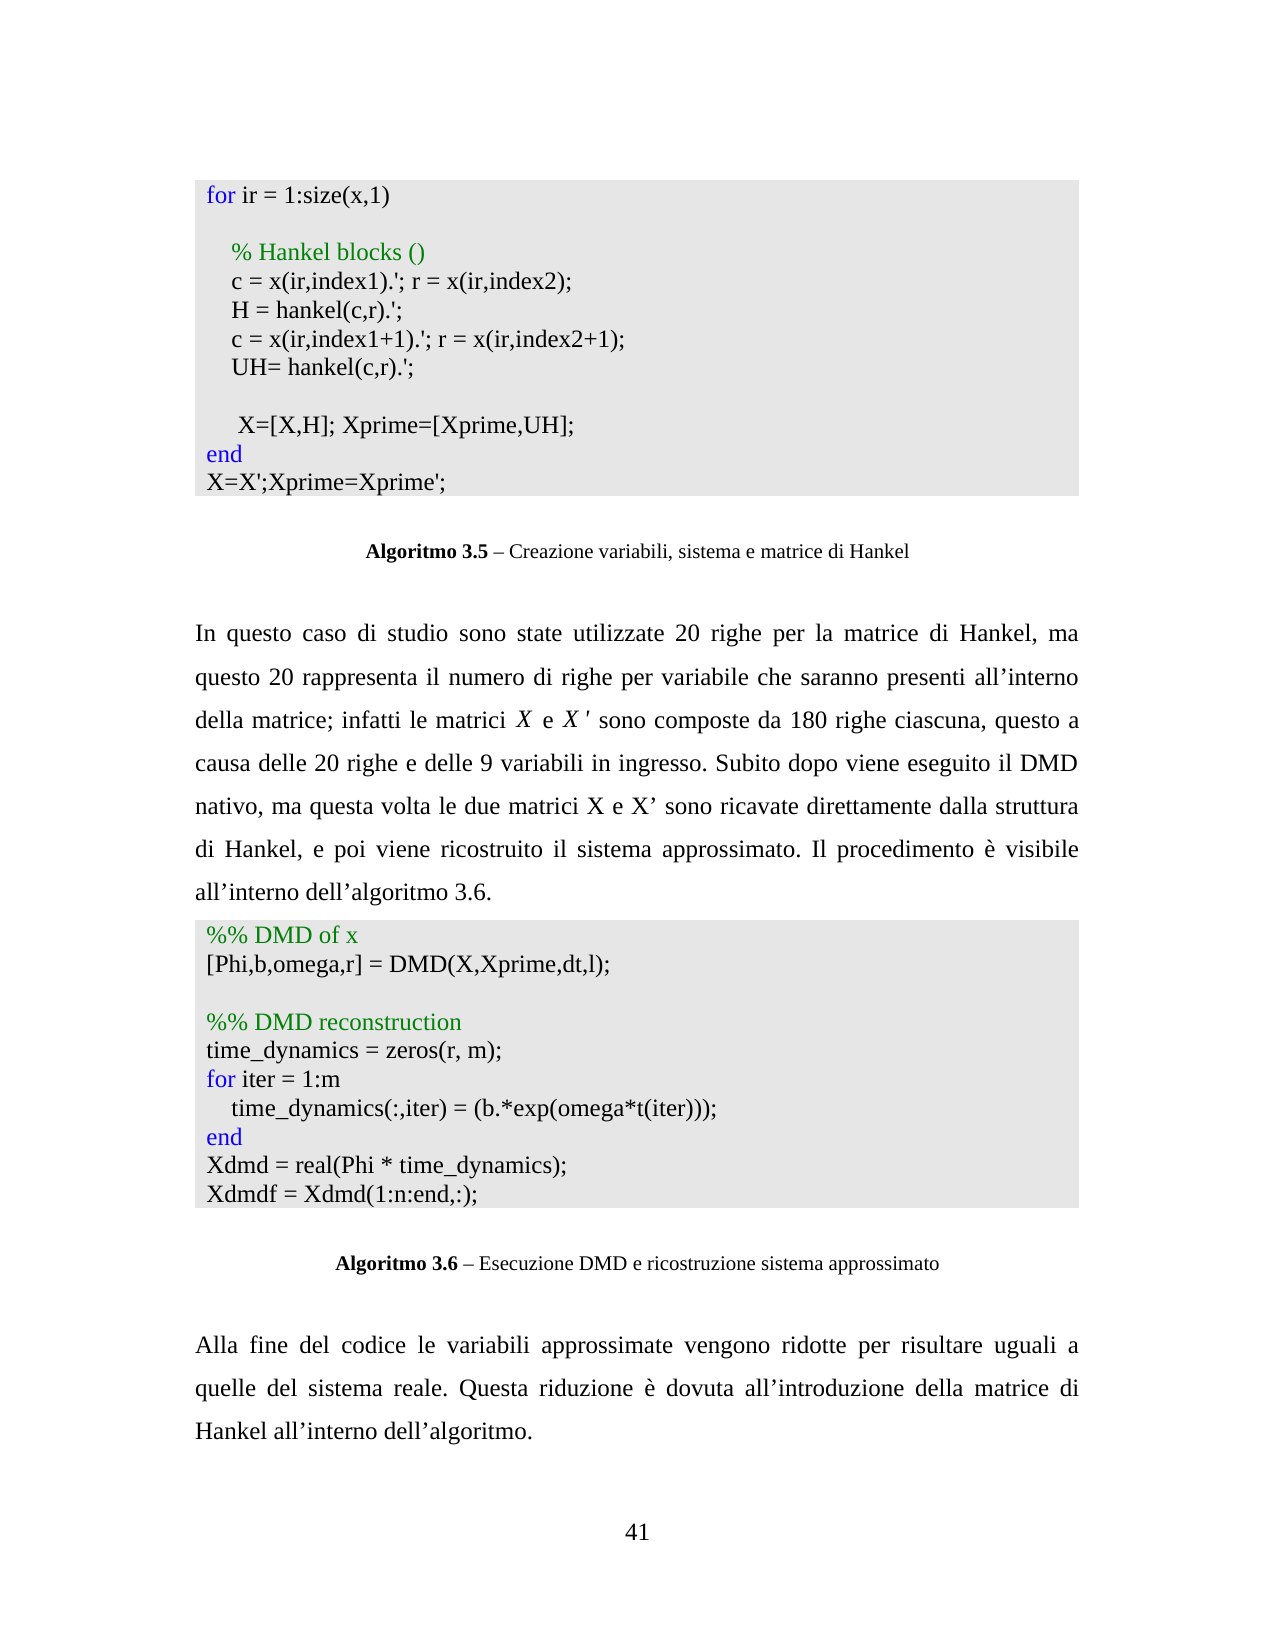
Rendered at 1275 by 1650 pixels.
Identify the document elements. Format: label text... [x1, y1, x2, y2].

text Alla fine del codice le variabili approssimate vengono ridotte per risultare uguali a quelle del sistema reale. Questa riduzione è dovuta all’introduzione della matrice di Hankel all’interno dell’algoritmo. [195, 1330, 1080, 1445]
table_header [195, 180, 1079, 496]
table_header %% DMD of x [Phi,b,omega,r] = DMD(X,Xprime,dt,l); %% DMD reconstruction time_dynamics = zeros(r, m); for iter = 1:m time_dynamics(:,iter) = (b.*exp(omega*t(iter))); end Xdmd = real(Phi * time_dynamics); Xdmdf = Xdmd(1:n:end,:); [195, 920, 1079, 1208]
text Algoritmo 3.5 – Creazione variabili, sistema e matrice di Hankel [195, 539, 1080, 563]
text Algoritmo 3.6 – Esecuzione DMD e ricostruzione sistema approssimato [195, 1251, 1080, 1275]
text In questo caso di studio sono state utilizzate 20 righe per la matrice di Hankel, ma questo 20 rappresenta il numero di righe per variabile che saranno presenti all’interno della matrice; infatti le matrici e sono composte da 180 righe ciascuna, questo a causa delle 20 righe e delle 9 variabili in ingresso. Subito dopo viene eseguito il DMD nativo, ma questa volta le due matrici X e X’ sono ricavate direttamente dalla struttura di Hankel, e poi viene ricostruito il sistema approssimato. Il procedimento è visibile all’interno dell’algoritmo 3.6. [195, 618, 1080, 906]
